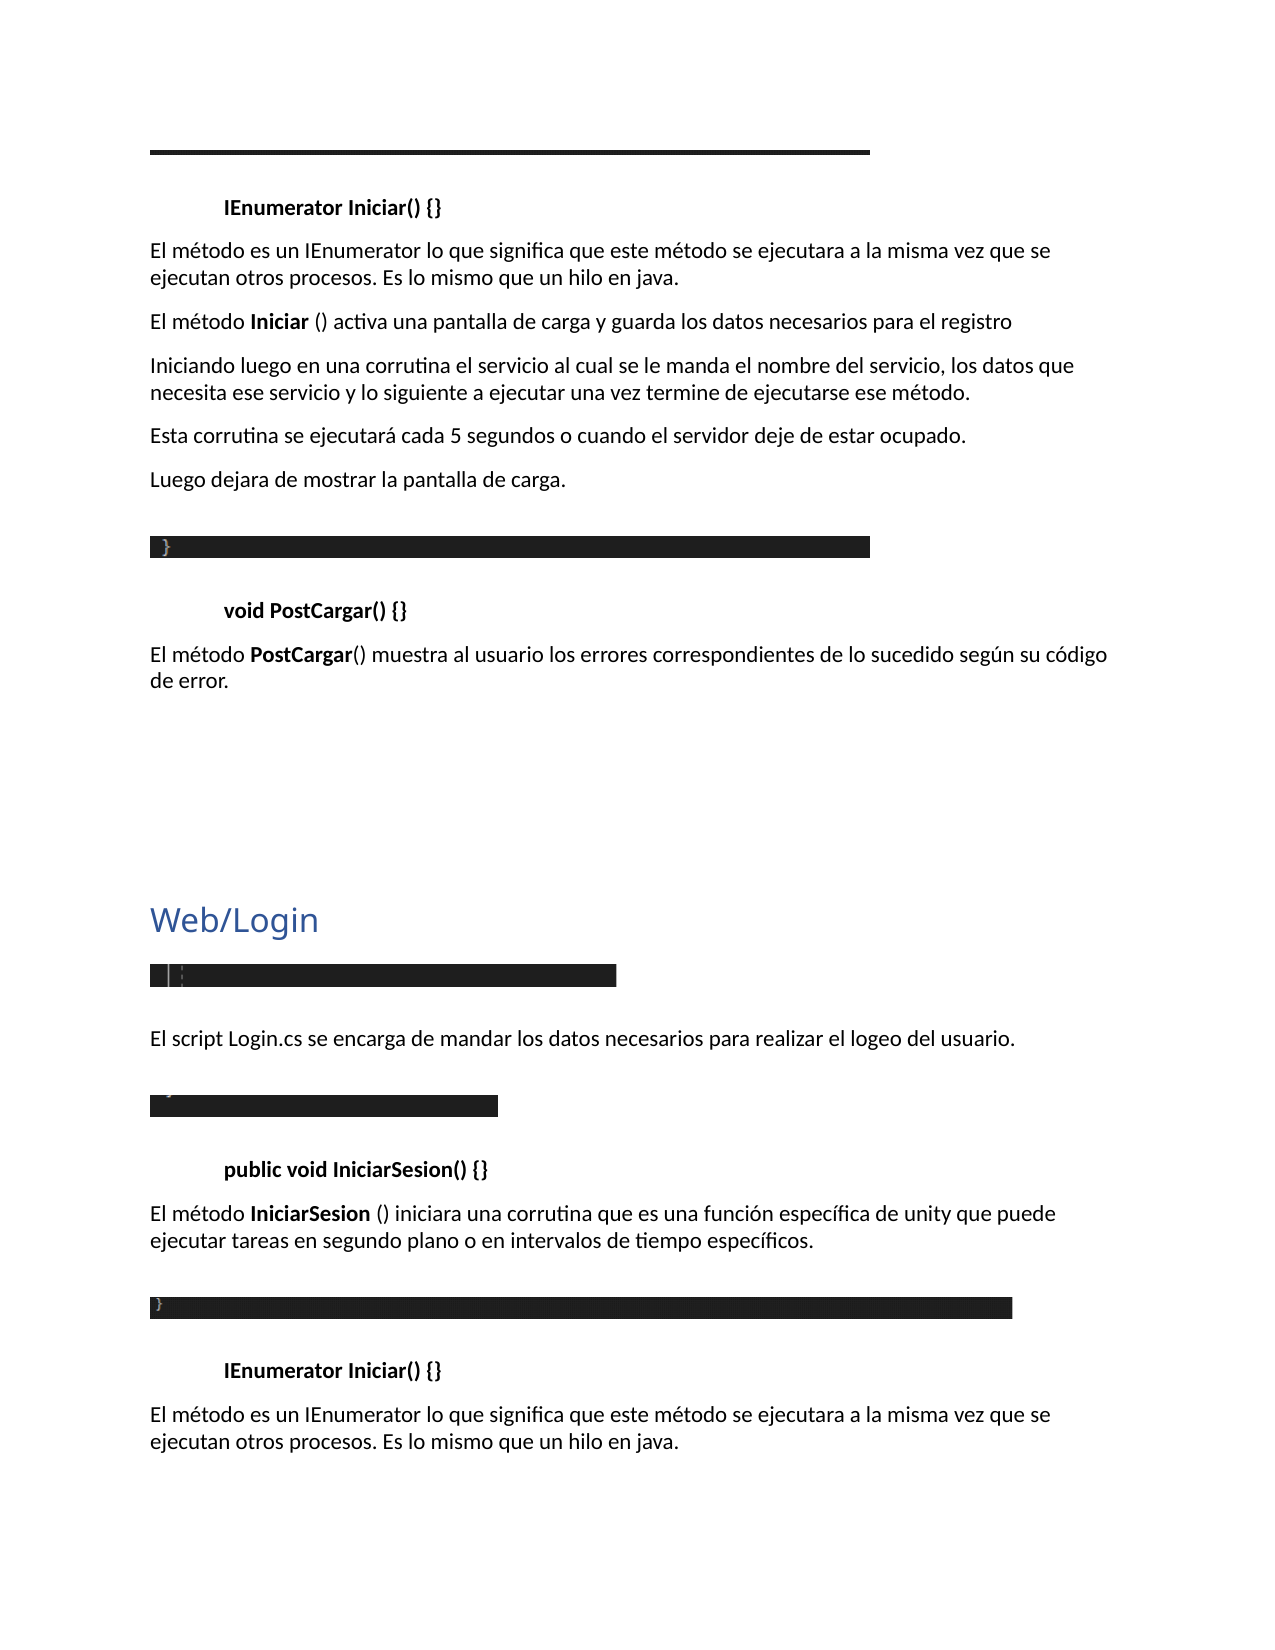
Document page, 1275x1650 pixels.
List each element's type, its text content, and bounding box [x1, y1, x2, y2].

text public void IniciarSesion() {} [150, 1156, 1125, 1183]
text El método es un IEnumerator lo que significa que este método se ejecutara a la misma vez que se ejecutan otros procesos. Es lo mismo que un hilo en java. [150, 237, 1125, 291]
text Esta corrutina se ejecutará cada 5 segundos o cuando el servidor deje de estar ocupado. [150, 422, 1125, 449]
text El script Login.cs se encarga de mandar los datos necesarios para realizar el logeo del usuario. [150, 1025, 1125, 1052]
text IEnumerator Iniciar() {} [150, 194, 1125, 221]
text El método es un IEnumerator lo que significa que este método se ejecutara a la misma vez que se ejecutan otros procesos. Es lo mismo que un hilo en java. [150, 1401, 1125, 1455]
text El método Iniciar () activa una pantalla de carga y guarda los datos necesarios para el registro [150, 308, 1125, 335]
text IEnumerator Iniciar() {} [150, 1357, 1125, 1384]
text Web/Login [150, 911, 1125, 938]
text void PostCargar() {} [150, 597, 1125, 624]
text El método PostCargar() muestra al usuario los errores correspondientes de lo sucedido según su código de error. [150, 640, 1125, 694]
text Iniciando luego en una corrutina el servicio al cual se le manda el nombre del servicio, los datos que necesita ese servicio y lo siguiente a ejecutar una vez termine de ejecutarse ese método. [150, 352, 1125, 406]
text Luego dejara de mostrar la pantalla de carga. [150, 466, 1125, 493]
text El método IniciarSesion () iniciara una corrutina que es una función específica de unity que puede ejecutar tareas en segundo plano o en intervalos de tiempo específicos. [150, 1199, 1125, 1253]
